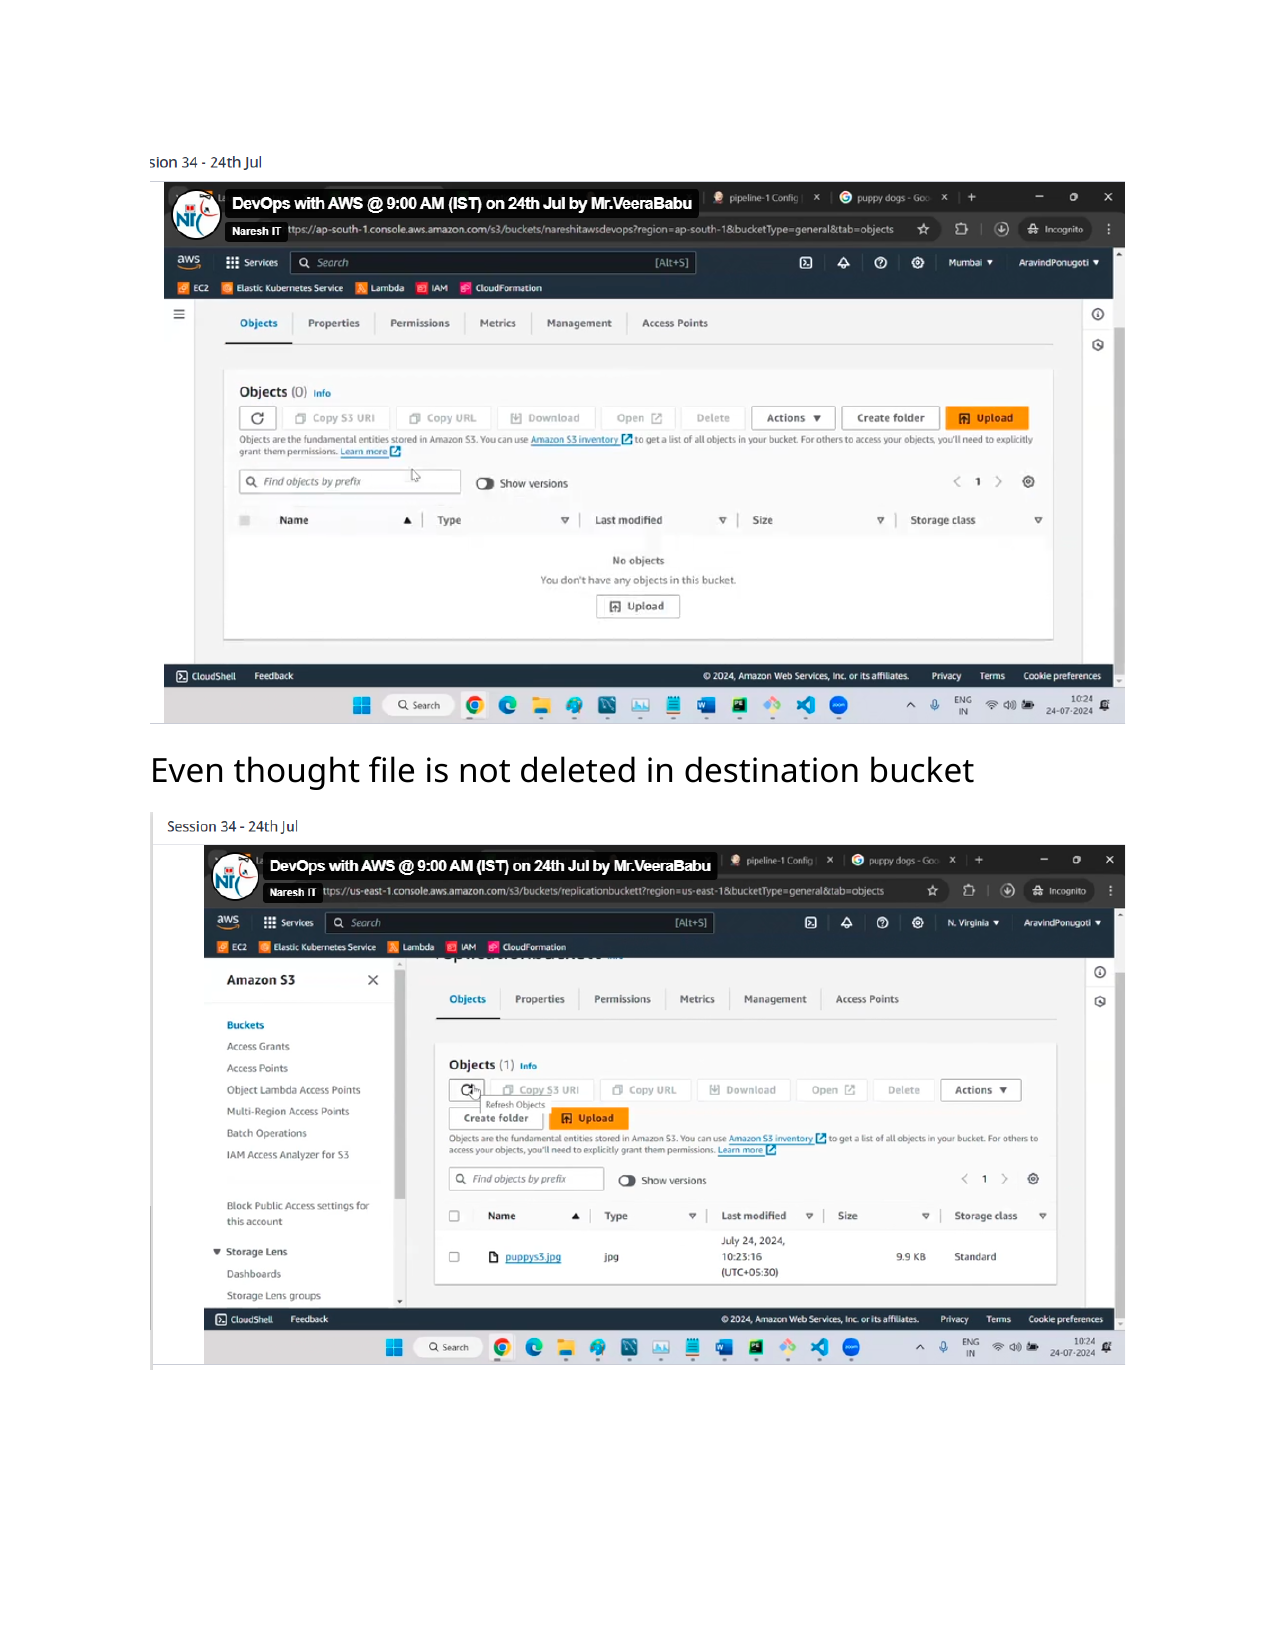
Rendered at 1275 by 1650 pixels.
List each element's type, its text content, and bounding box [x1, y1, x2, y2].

picture [150, 150, 1125, 728]
picture [150, 812, 1125, 1370]
text Even thought file is not deleted in destination bucket [150, 747, 1125, 793]
